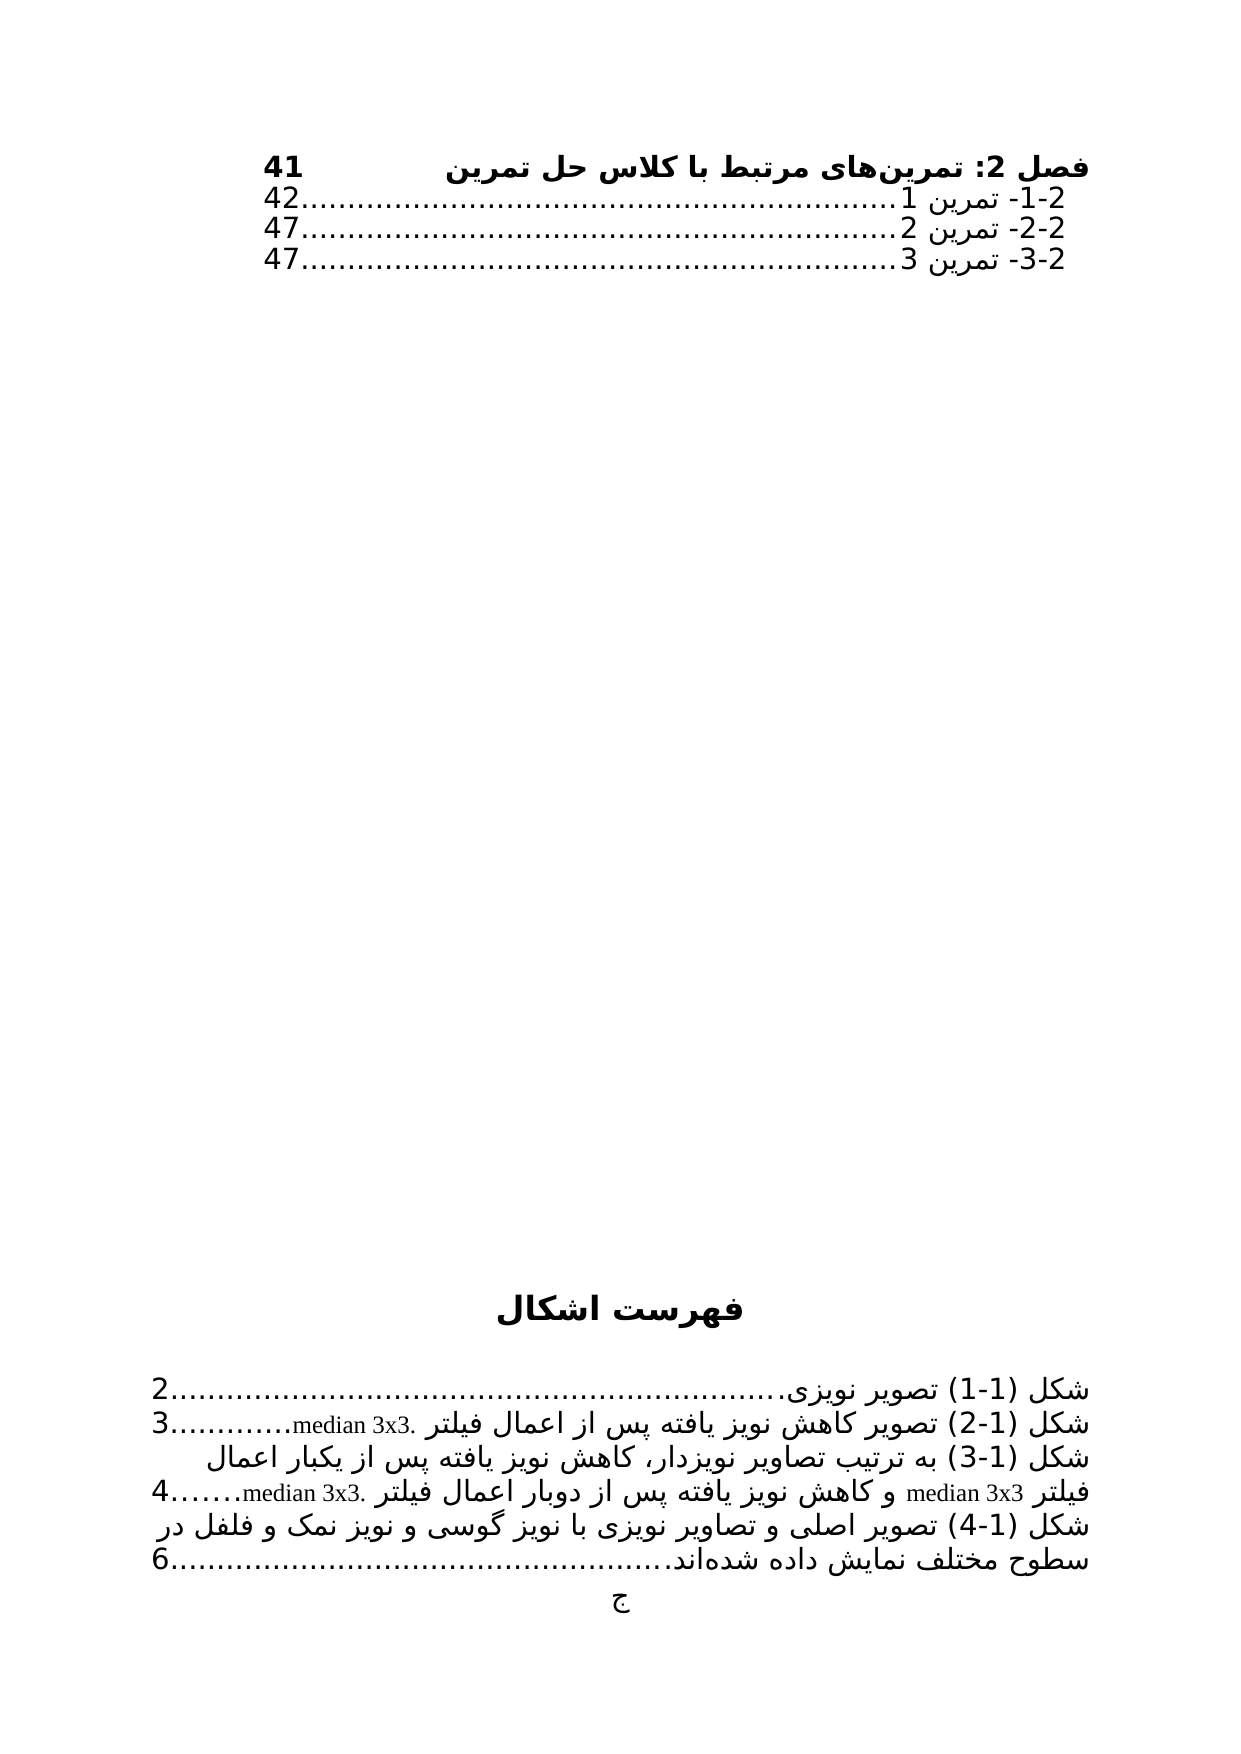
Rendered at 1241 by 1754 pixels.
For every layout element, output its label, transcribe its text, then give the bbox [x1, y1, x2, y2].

text فصل 2: تمرین‌های مرتبط با کلاس حل تمرین 41 [150, 150, 1090, 184]
text شکل (1‏-‏2) تصویر کاهش نویز یافته پس از اعمال فیلتر median 3x3. 3 [150, 1406, 1090, 1440]
text 2‏-‏1‏-‏ تمرین 1 42 [150, 184, 1067, 214]
text 2‏-‏2‏-‏ تمرین 2 47 [150, 214, 1067, 245]
text فهرست اشکال [150, 1289, 1090, 1328]
text 2‏-‏3‏-‏ تمرین 3 47 [150, 245, 1067, 276]
text شکل (1‏-‏4) تصویر اصلی و تصاویر نویزی با نویز گوسی و نویز نمک و فلفل در سطوح مختلف نمایش داده شده‌اند. 6 [150, 1508, 1090, 1576]
text شکل (1‏-‏1) تصویر نویزی. 2 [150, 1372, 1090, 1406]
text شکل (1‏-‏3) به ترتیب تصاویر نویزدار، کاهش نویز یافته پس از یکبار اعمال فیلتر median 3x3 و کاهش نویز یافته پس از دوبار اعمال فیلتر median 3x3. 4 [150, 1440, 1090, 1508]
